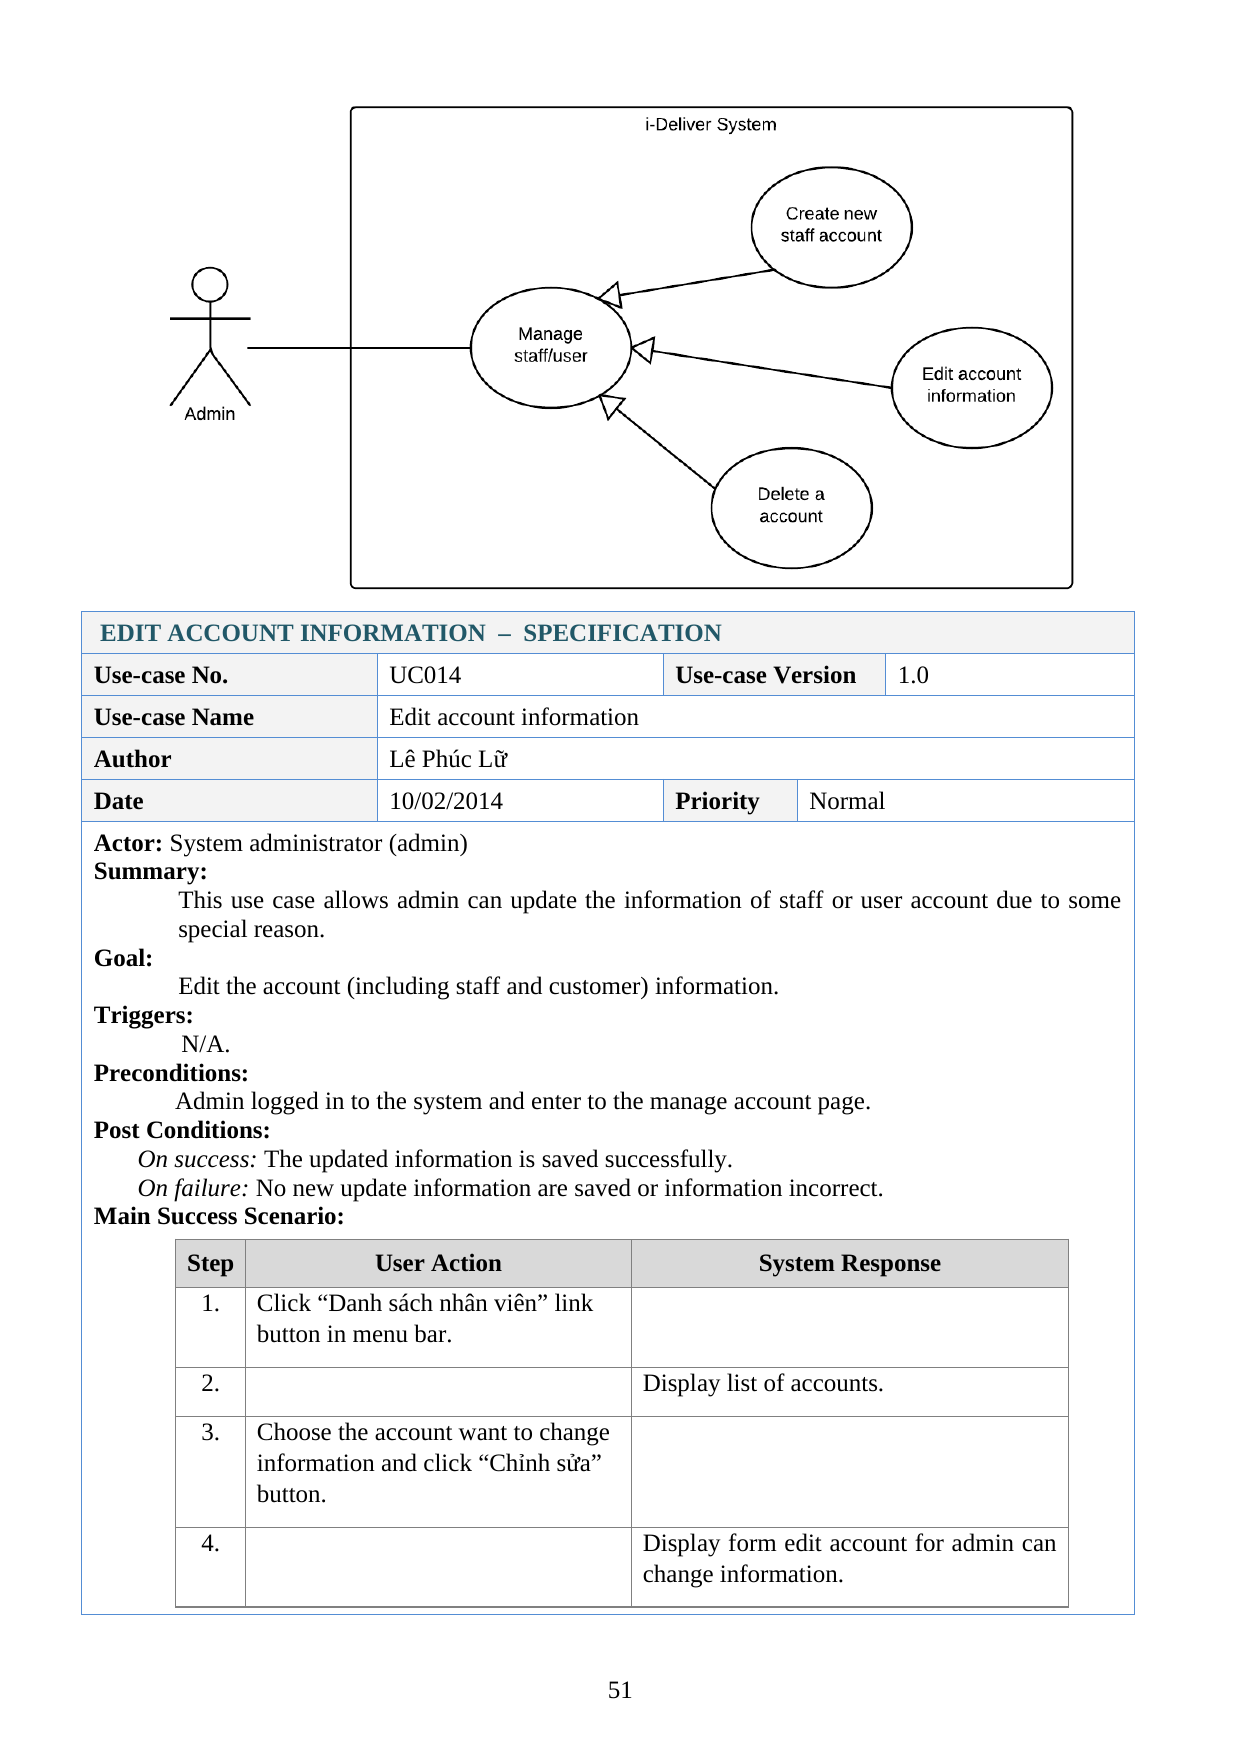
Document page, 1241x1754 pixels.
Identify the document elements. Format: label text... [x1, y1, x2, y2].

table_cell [82, 822, 1134, 1613]
table_cell Author [82, 738, 377, 779]
table_cell Normal [798, 780, 1134, 821]
table_cell Edit account information [378, 696, 1134, 737]
table_cell Use-case No. [82, 654, 377, 695]
table_cell Use-case Name [82, 696, 377, 737]
table_cell 1.0 [886, 654, 1134, 695]
table_cell UC014 [378, 654, 663, 695]
table_cell Date [82, 780, 377, 821]
table_header EDIT ACCOUNT INFORMATION – SPECIFICATION [82, 612, 1134, 653]
table_cell Lê Phúc Lữ [378, 738, 1134, 779]
table_cell 10/02/2014 [378, 780, 663, 821]
picture [164, 103, 1076, 593]
table_cell Use-case Version [664, 654, 885, 695]
table_cell Priority [664, 780, 797, 821]
